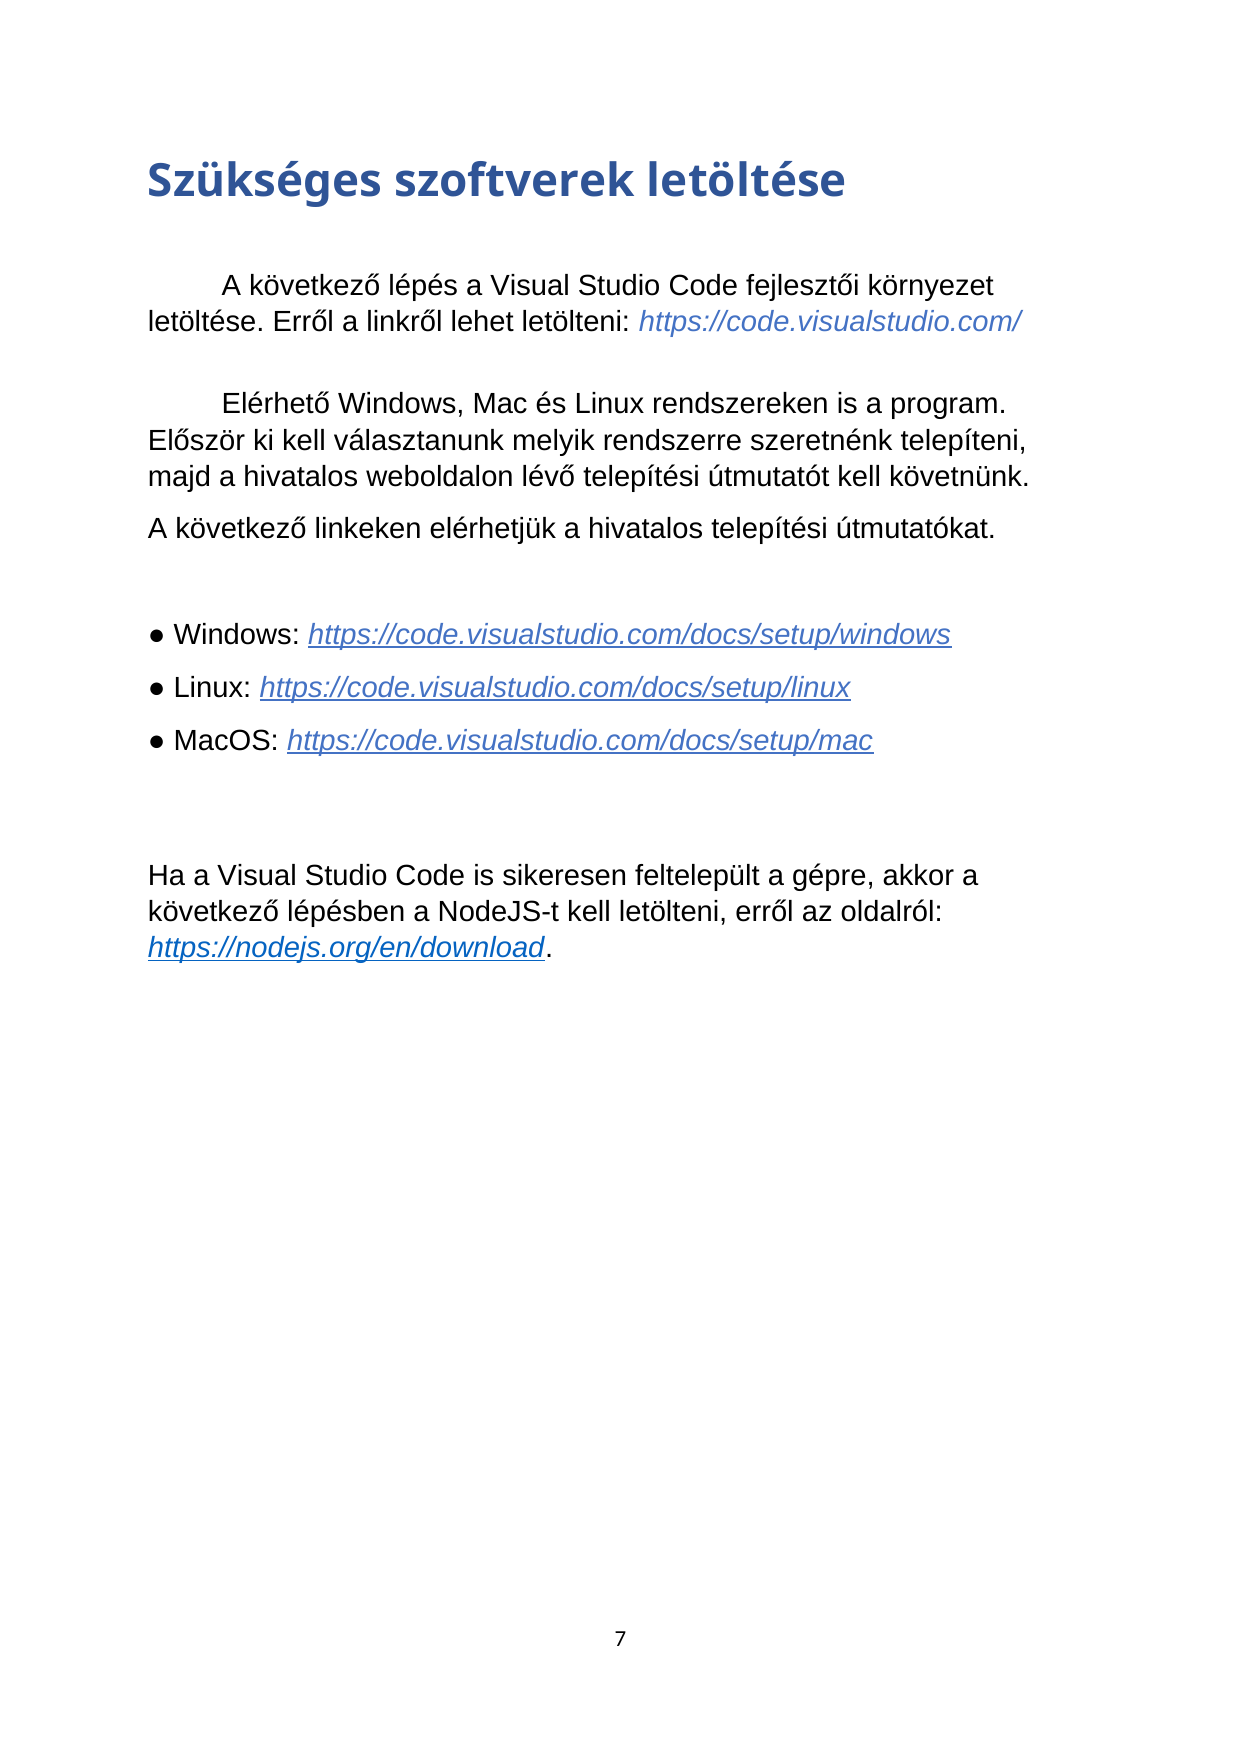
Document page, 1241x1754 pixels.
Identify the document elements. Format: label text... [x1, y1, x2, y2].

subtitle Szükséges szoftverek letöltése [148, 148, 1093, 210]
text A következő lépés a Visual Studio Code fejlesztői környezet letöltése. Erről a linkről lehet letölteni: https://code.visualstudio.com/ [148, 268, 1093, 368]
text Elérhető Windows, Mac és Linux rendszereken is a program. Először ki kell választanunk melyik rendszerre szeretnénk telepíteni, majd a hivatalos weboldalon lévő telepítési útmutatót kell követnünk. [148, 386, 1093, 492]
text ● Windows: https://code.visualstudio.com/docs/setup/windows [148, 617, 1093, 651]
text ● Linux: https://code.visualstudio.com/docs/setup/linux [148, 670, 1093, 703]
text ● MacOS: https://code.visualstudio.com/docs/setup/mac [148, 723, 1093, 756]
text Ha a Visual Studio Code is sikeresen feltelepült a gépre, akkor a következő lépésben a NodeJS-t kell letölteni, erről az oldalról: https://nodejs.org/en/download. [148, 858, 1093, 964]
text A következő linkeken elérhetjük a hivatalos telepítési útmutatókat. [148, 512, 1093, 545]
